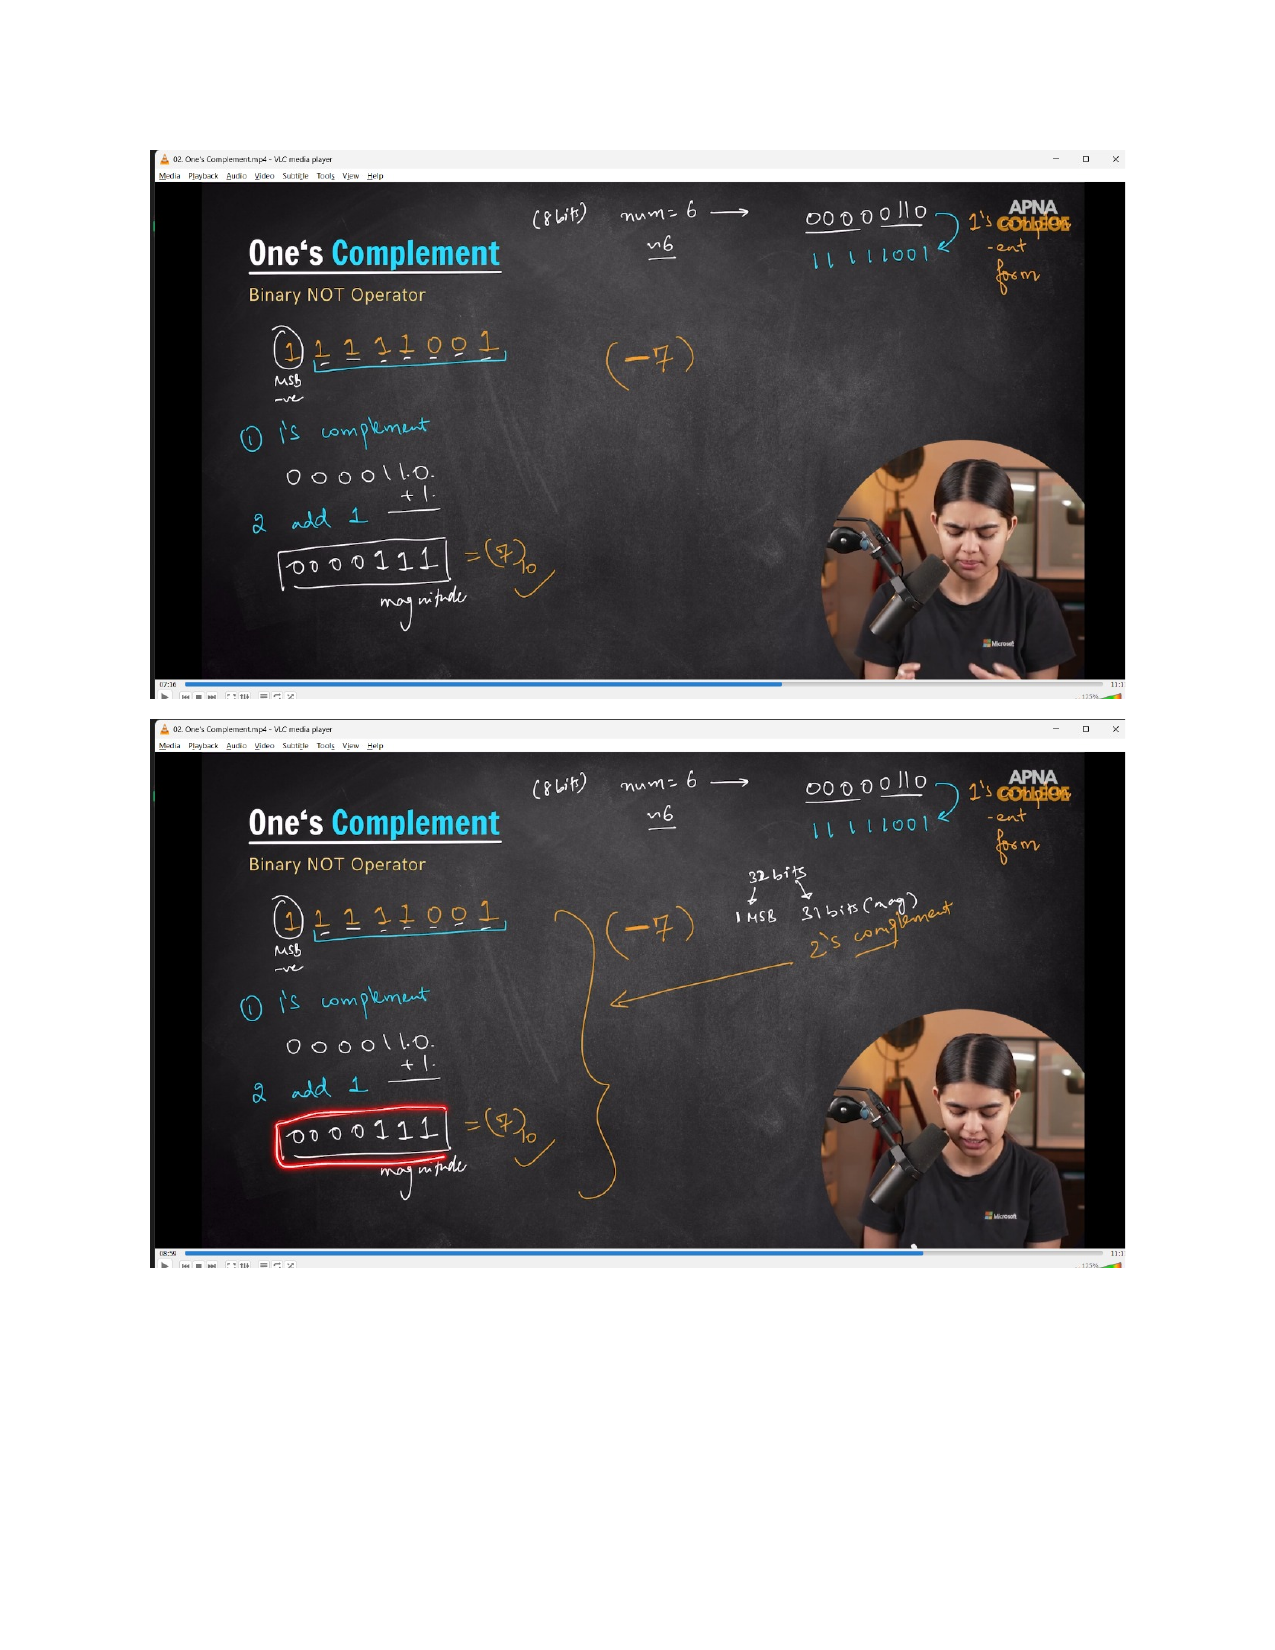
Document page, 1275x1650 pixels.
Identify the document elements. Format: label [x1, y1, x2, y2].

picture [150, 150, 1125, 699]
picture [150, 719, 1125, 1268]
